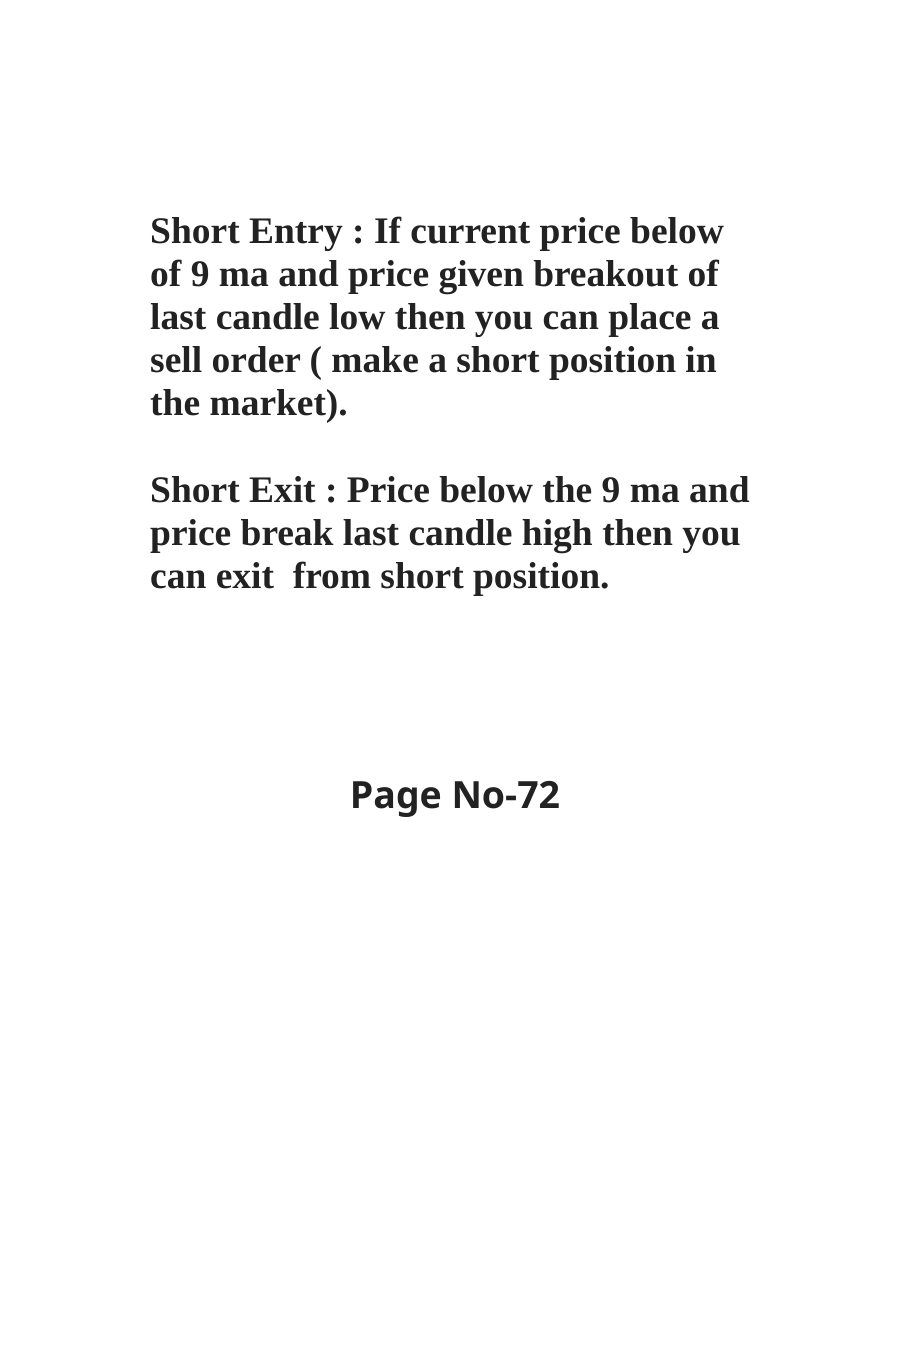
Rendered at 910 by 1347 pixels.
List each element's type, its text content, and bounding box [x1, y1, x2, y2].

text Short Entry : If current price below of 9 ma and price given breakout of last candle low then you can place a sell order ( make a short position in the market). [150, 208, 759, 424]
text Short Exit : Price below the 9 ma and price break last candle high then you can exit from short position. [150, 467, 759, 596]
text Page No-72 [150, 769, 759, 820]
